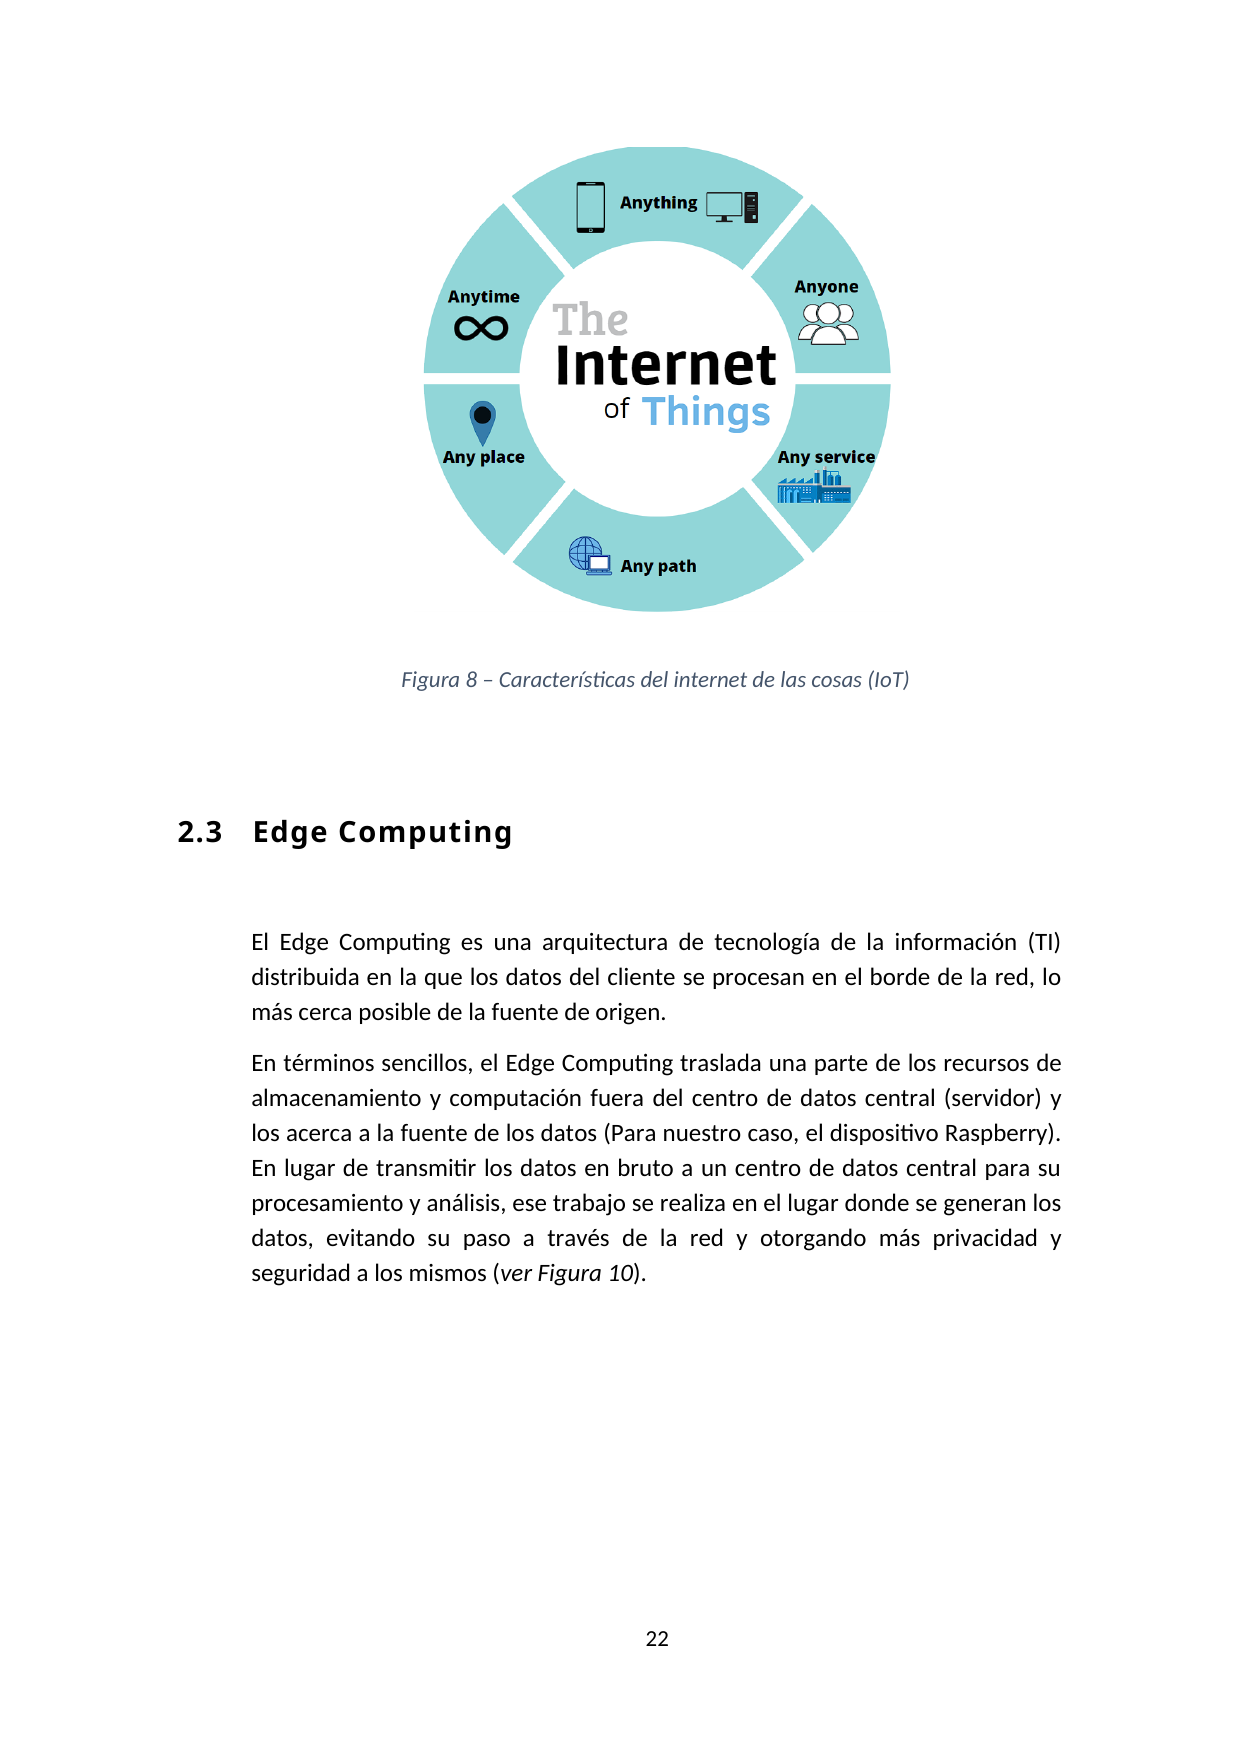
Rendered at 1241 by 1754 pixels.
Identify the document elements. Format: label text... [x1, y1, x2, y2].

subtitle Edge Computing [177, 812, 1063, 851]
text El Edge Computing es una arquitectura de tecnología de la información (TI) distribuida en la que los datos del cliente se procesan en el borde de la red, lo más cerca posible de la fuente de origen. [251, 926, 1063, 1026]
text En términos sencillos, el Edge Computing traslada una parte de los recursos de almacenamiento y computación fuera del centro de datos central (servidor) y los acerca a la fuente de los datos (Para nuestro caso, el dispositivo Raspberry). En lugar de transmitir los datos en bruto a un centro de datos central para su procesamiento y análisis, ese trabajo se realiza en el lugar donde se generan los datos, evitando su paso a través de la red y otorgando más privacidad y seguridad a los mismos (ver Figura 10). [251, 1047, 1063, 1288]
picture [413, 147, 900, 612]
